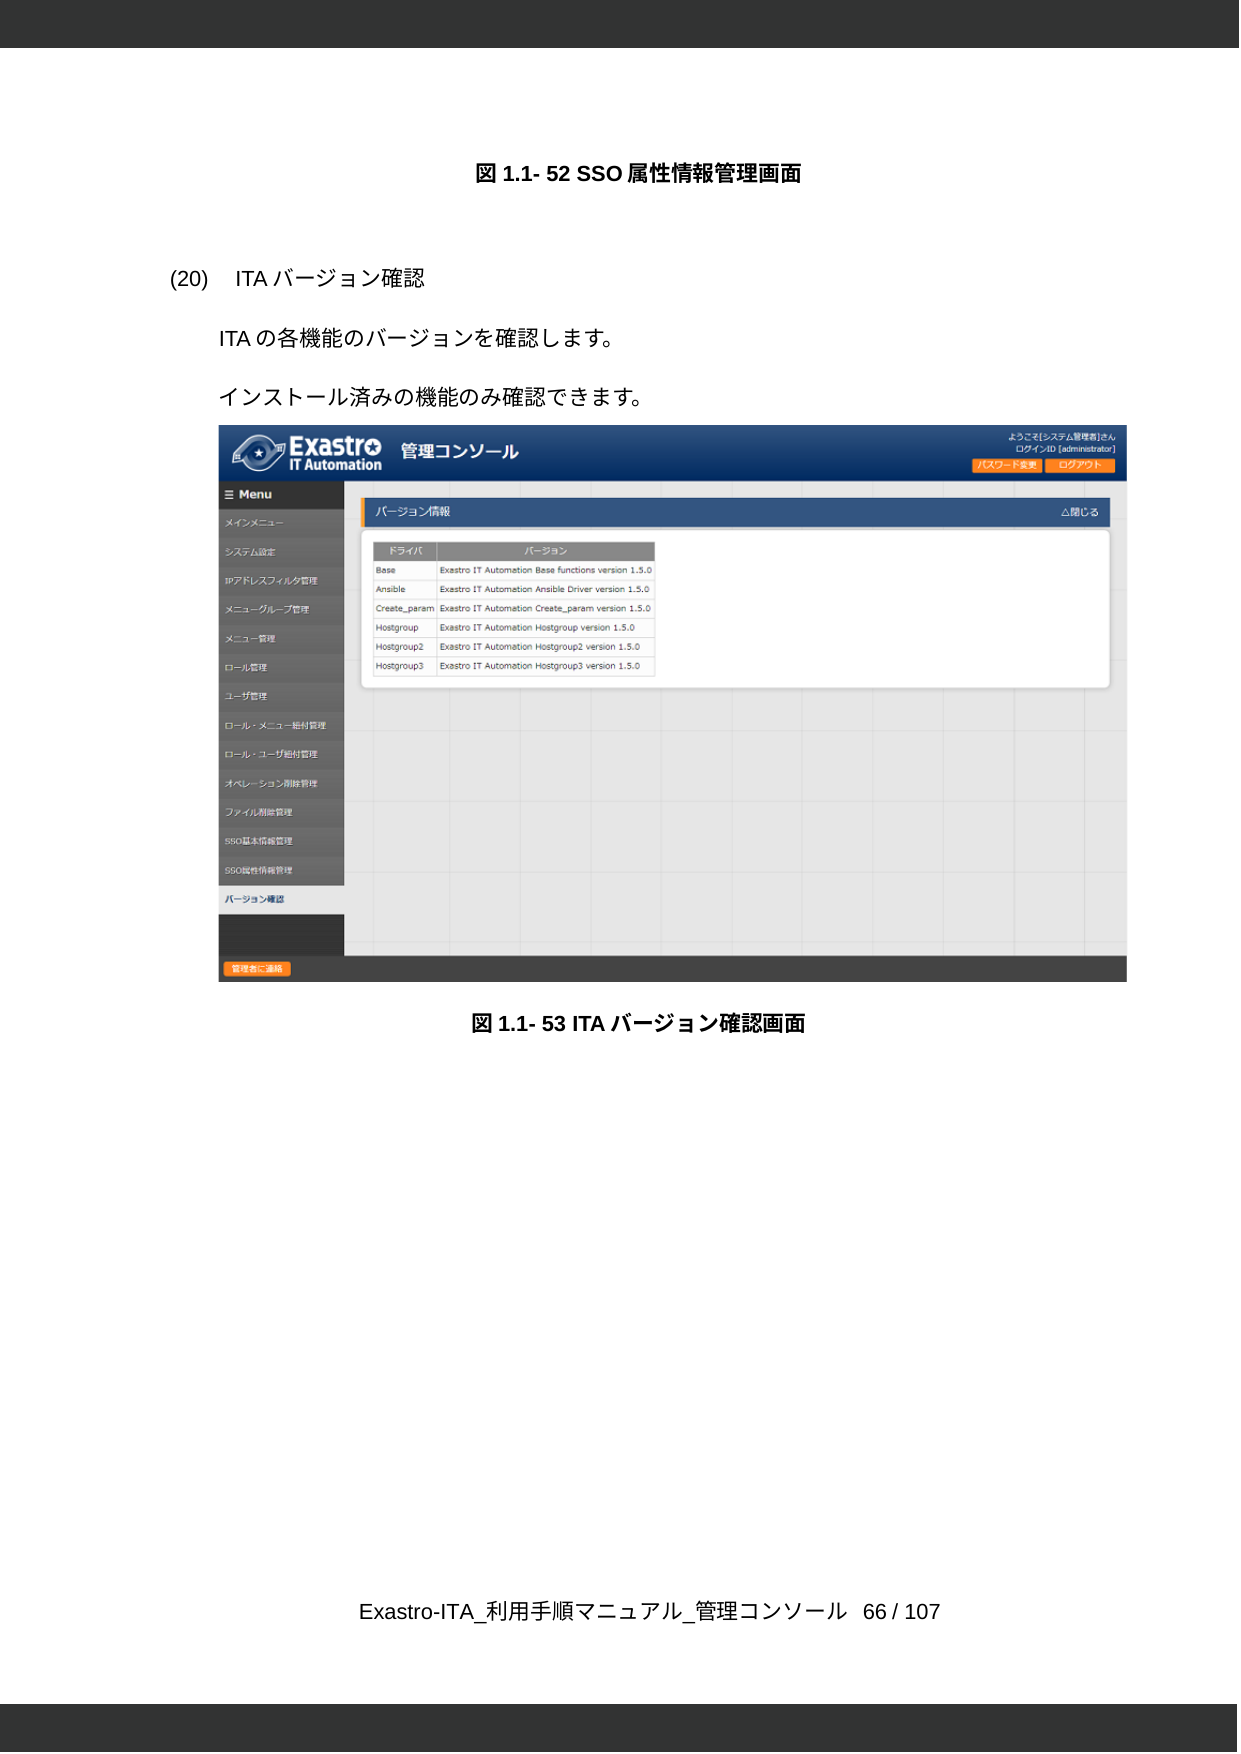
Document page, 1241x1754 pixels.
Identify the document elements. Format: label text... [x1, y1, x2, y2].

picture [218, 425, 1128, 982]
picture [0, 1704, 1237, 1752]
text 図 1.1- 52 SSO属性情報管理画面 [148, 142, 1130, 201]
text ITAの各機能のバージョンを確認します。 [218, 307, 1152, 366]
text インストール済みの機能のみ確認できます。 [218, 366, 1152, 426]
subtitle ITAバージョン確認 [169, 247, 1130, 307]
picture [0, 0, 1239, 48]
text 図 1.1- 53 ITAバージョン確認画面 [148, 992, 1130, 1051]
